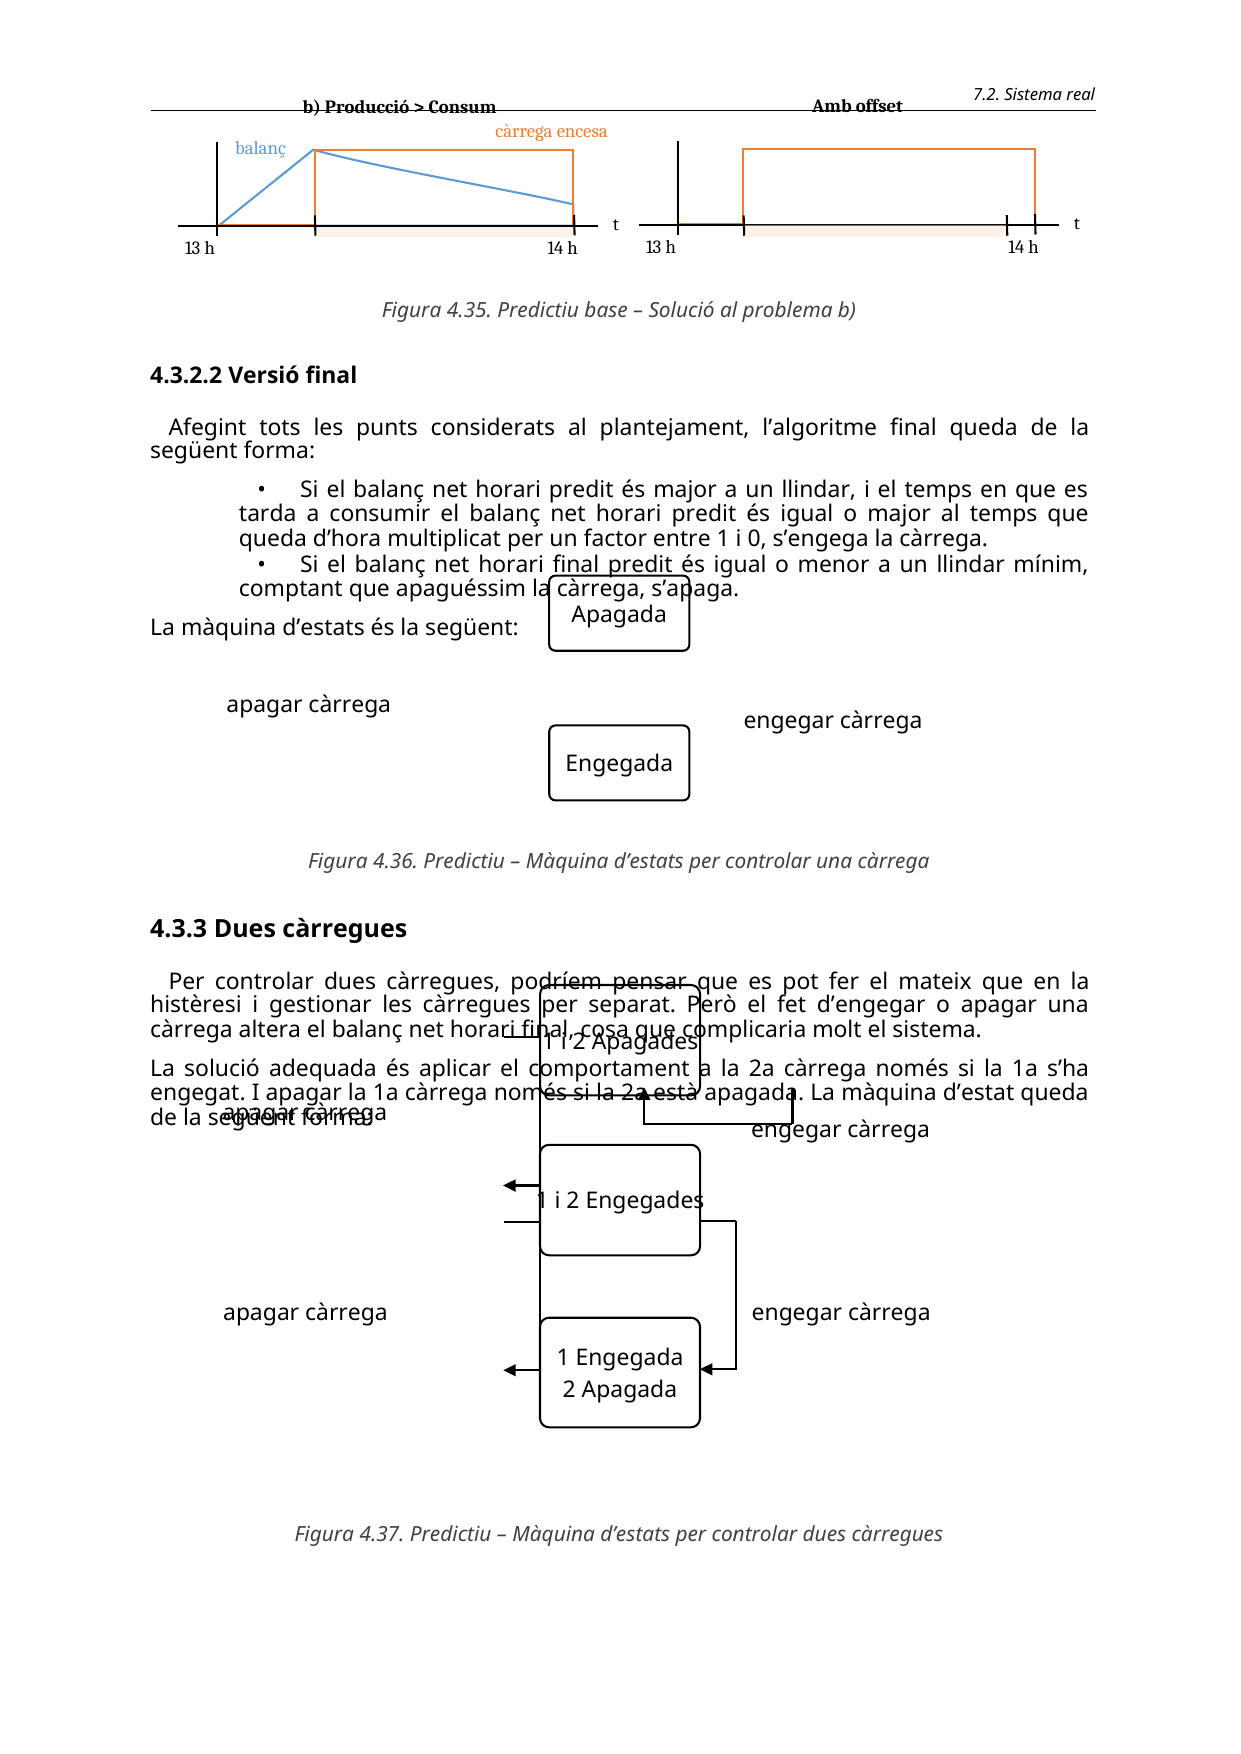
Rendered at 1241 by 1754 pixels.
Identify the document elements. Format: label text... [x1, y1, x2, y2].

text Afegint tots les punts considerats al plantejament, l’algoritme final queda de la següent forma: [150, 415, 1090, 465]
text La màquina d’estats és la següent: [150, 615, 1090, 640]
list Si el balanç net horari final predit és igual o menor a un llindar mínim, comptant que apaguéssim la càrrega, s’apaga. [239, 553, 1090, 603]
text Per controlar dues càrregues, podríem pensar que es pot fer el mateix que en la histèresi i gestionar les càrregues per separat. Però el fet d’engegar o apagar una càrrega altera el balanç net horari final, cosa que complicaria molt el sistema. [150, 969, 1090, 1044]
subtitle Dues càrregues [150, 910, 1090, 944]
subtitle Versió final [150, 359, 1090, 390]
list Si el balanç net horari predit és major a un llindar, i el temps en que es tarda a consumir el balanç net horari predit és igual o major al temps que queda d’hora multiplicat per un factor entre 1 i 0, s’engega la càrrega. [239, 478, 1090, 553]
text La solució adequada és aplicar el comportament a la 2a càrrega només si la 1a s’ha engegat. I apagar la 1a càrrega només si la 2a està apagada. La màquina d’estat queda de la següent forma: [150, 1057, 1090, 1132]
